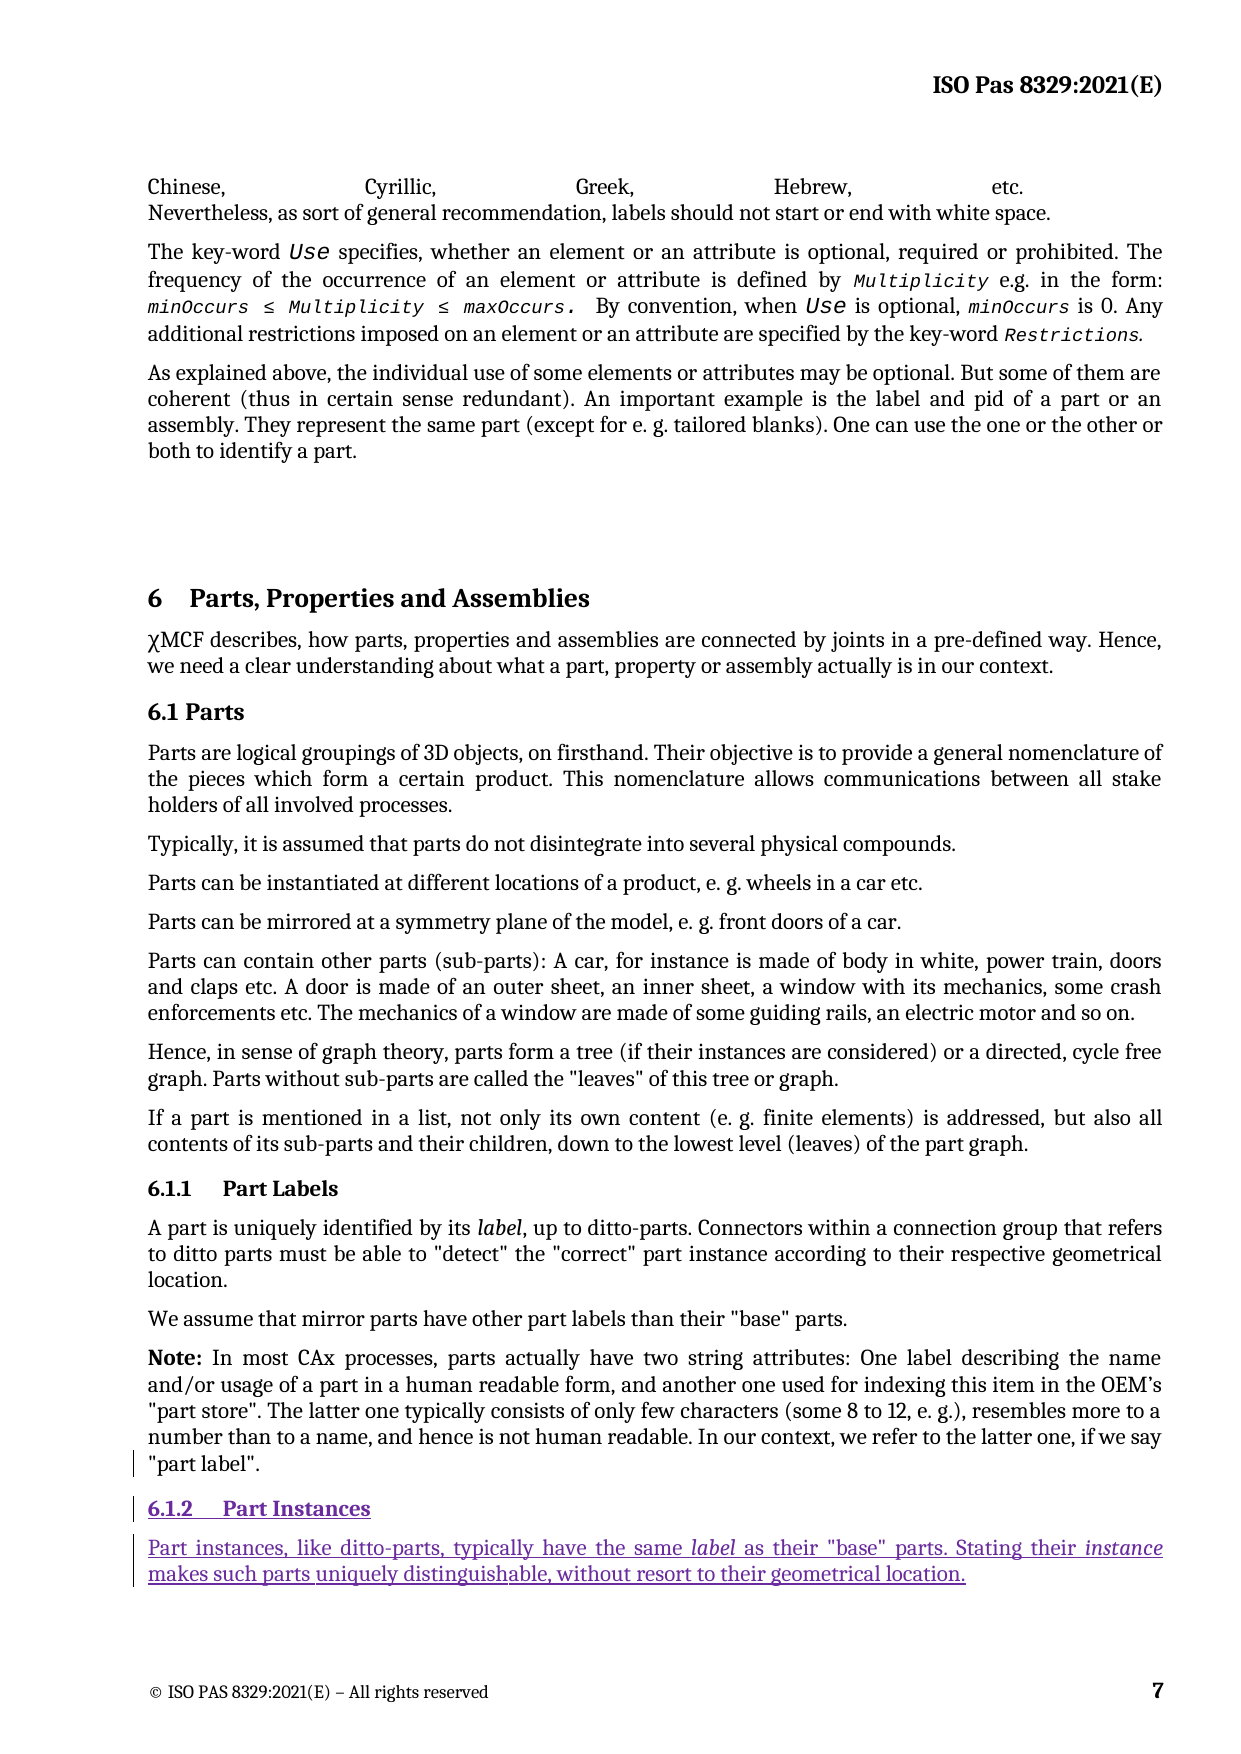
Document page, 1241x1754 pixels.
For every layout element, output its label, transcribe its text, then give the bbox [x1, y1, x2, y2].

text Hence, in sense of graph theory, parts form a tree (if their instances are considered) or a directed, cycle free graph. Parts without sub-parts are called the "leaves" of this tree or graph. [148, 1039, 1163, 1092]
text χMCF describes, how parts, properties and assemblies are connected by joints in a pre-defined way. Hence, we need a clear understanding about what a part, property or assembly actually is in our context. [148, 627, 1163, 679]
subtitle Parts [148, 698, 1163, 727]
subtitle Part Labels [148, 1176, 1163, 1202]
text Parts are logical groupings of 3D objects, on firsthand. Their objective is to provide a general nomenclature of the pieces which form a certain product. This nomenclature allows communications between all stake holders of all involved processes. [148, 739, 1163, 818]
text Parts can be mirrored at a symmetry plane of the model, e. g. front doors of a car. [148, 909, 1163, 935]
text Note: In most CAx processes, parts actually have two string attributes: One label describing the name and/or usage of a part in a human readable form, and another one used for indexing this item in the OEM’s "part store". The latter one typically consists of only few characters (some 8 to 12, e. g.), resembles more to a number than to a name, and hence is not human readable. In our context, we refer to the latter one, if we say "part label". [148, 1345, 1163, 1477]
text Parts can contain other parts (sub-parts): A car, for instance is made of body in white, power train, doors and claps etc. A door is made of an outer sheet, an inner sheet, a window with its mechanics, some crash enforcements etc. The mechanics of a window are made of some guiding rails, an electric motor and so on. [148, 947, 1163, 1027]
text If a part is mentioned in a list, not only its own content (e. g. finite elements) is addressed, but also all contents of its sub-parts and their children, down to the lowest level (leaves) of the part graph. [148, 1104, 1163, 1157]
text We assume that mirror parts have other part labels than their "base" parts. [148, 1306, 1163, 1332]
text The key-word Use specifies, whether an element or an attribute is optional, required or prohibited. The frequency of the occurrence of an element or attribute is defined by Multiplicity e.g. in the form: minOccurs ≤ Multiplicity ≤ maxOccurs. By convention, when Use is optional, minOccurs is 0. Any additional restrictions imposed on an element or an attribute are specified by the key-word Restrictions. [148, 239, 1163, 347]
text Parts can be instantiated at different locations of a product, e. g. wheels in a car etc. [148, 870, 1163, 896]
text As explained above, the individual use of some elements or attributes may be optional. But some of them are coherent (thus in certain sense redundant). An important example is the label and pid of a part or an assembly. They represent the same part (except for e. g. tailored blanks). One can use the one or the other or both to identify a part. [148, 359, 1163, 465]
text A part is uniquely identified by its label, up to ditto-parts. Connectors within a connection group that refers to ditto parts must be able to "detect" the "correct" part instance according to their respective geometrical location. [148, 1214, 1163, 1294]
text Typically, it is assumed that parts do not disintegrate into several physical compounds. [148, 831, 1163, 857]
subtitle Parts, Properties and Assemblies [148, 583, 1163, 614]
